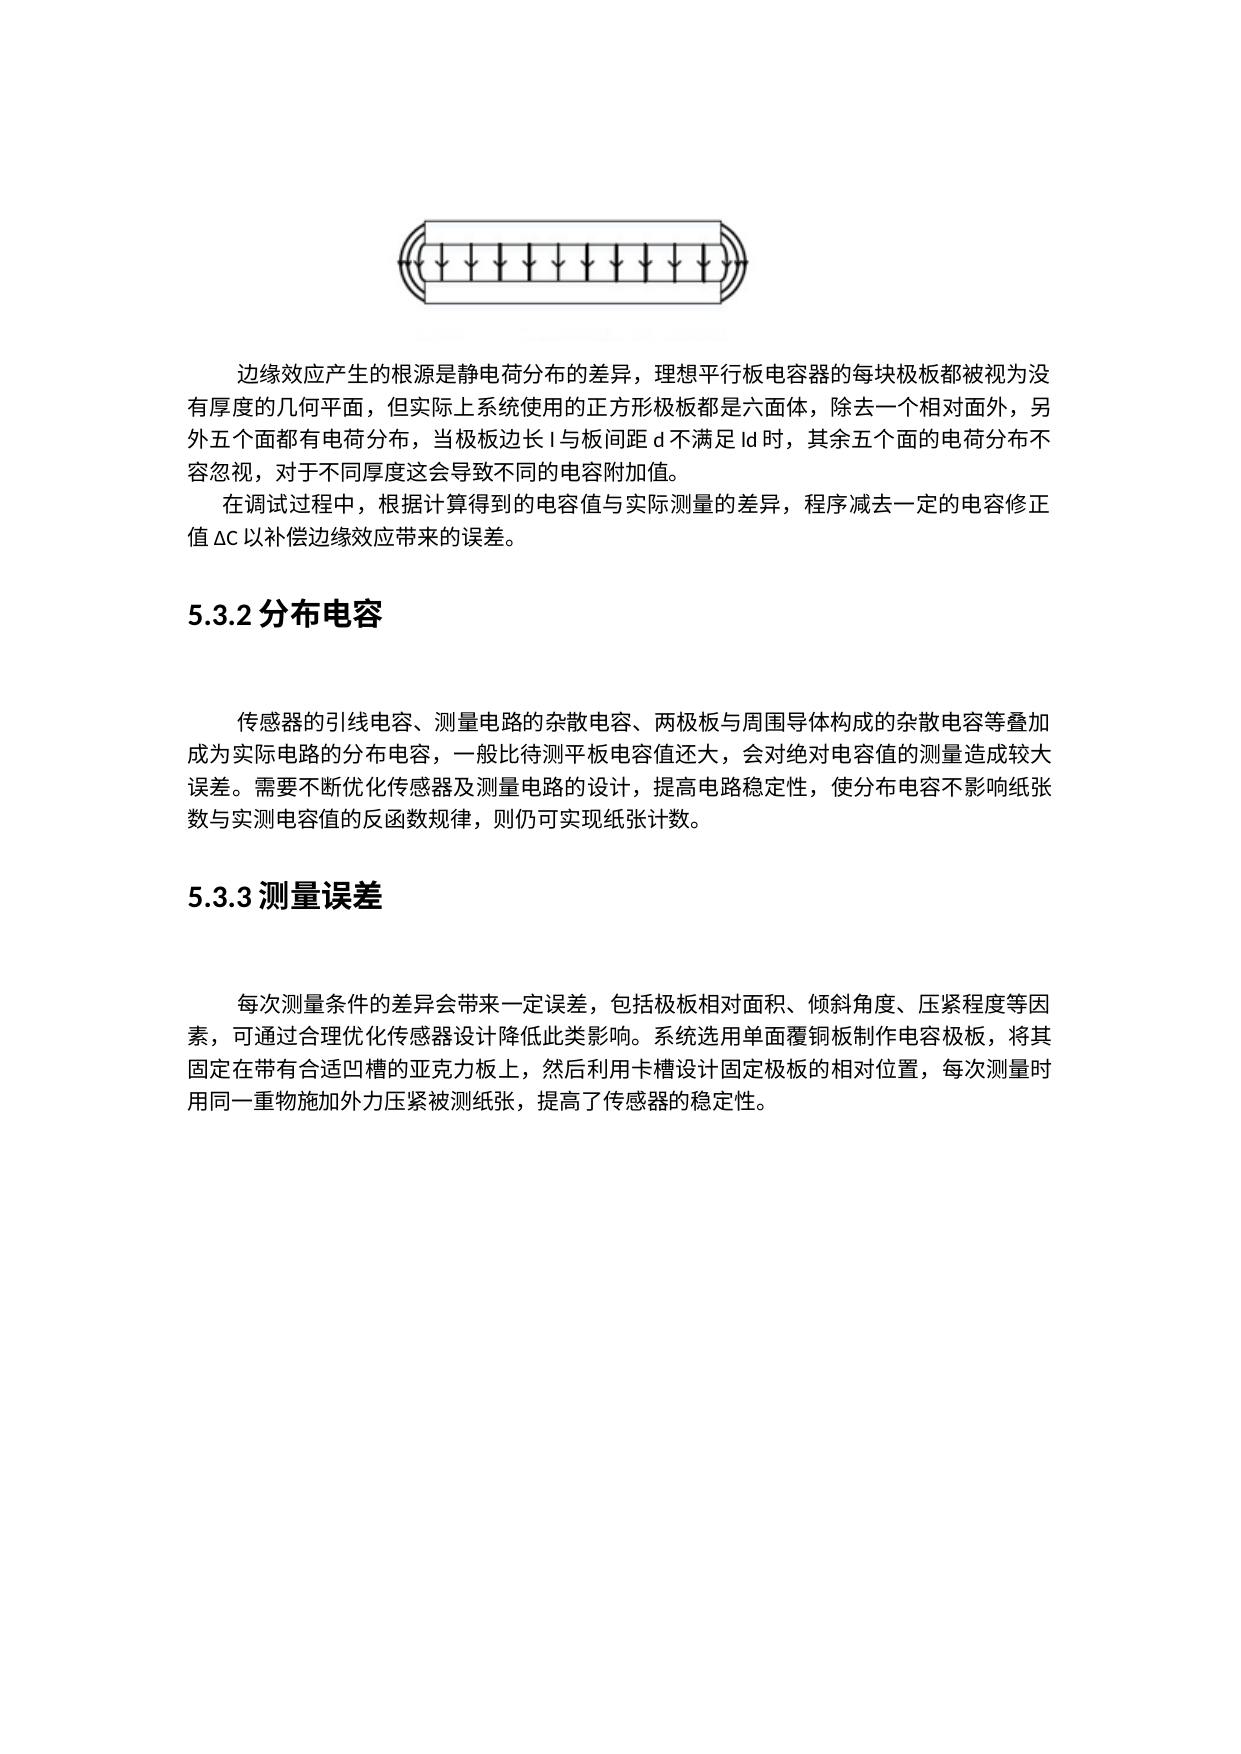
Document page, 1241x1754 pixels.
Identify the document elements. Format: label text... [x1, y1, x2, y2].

text 边缘效应产生的根源是静电荷分布的差异，理想平行板电容器的每块极板都被视为没有厚度的几何平面，但实际上系统使用的正方形极板都是六面体，除去一个相对面外，另外五个面都有电荷分布，当极板边长l与板间距d不满足ld时，其余五个面的电荷分布不容忽视，对于不同厚度这会导致不同的电容附加值。 [187, 357, 1053, 487]
subtitle 5.3.2 分布电容 [187, 579, 1053, 644]
text 在调试过程中，根据计算得到的电容值与实际测量的差异，程序减去一定的电容修正值ΔC以补偿边缘效应带来的误差。 [187, 487, 1053, 552]
text 每次测量条件的差异会带来一定误差，包括极板相对面积、倾斜角度、压紧程度等因素，可通过合理优化传感器设计降低此类影响。系统选用单面覆铜板制作电容极板，将其固定在带有合适凹槽的亚克力板上，然后利用卡槽设计固定极板的相对位置，每次测量时用同一重物施加外力压紧被测纸张，提高了传感器的稳定性。 [187, 986, 1053, 1116]
picture [221, 162, 902, 341]
text 传感器的引线电容、测量电路的杂散电容、两极板与周围导体构成的杂散电容等叠加成为实际电路的分布电容，一般比待测平板电容值还大，会对绝对电容值的测量造成较大误差。需要不断优化传感器及测量电路的设计，提高电路稳定性，使分布电容不影响纸张数与实测电容值的反函数规律，则仍可实现纸张计数。 [187, 704, 1053, 834]
subtitle 5.3.3 测量误差 [187, 861, 1053, 926]
